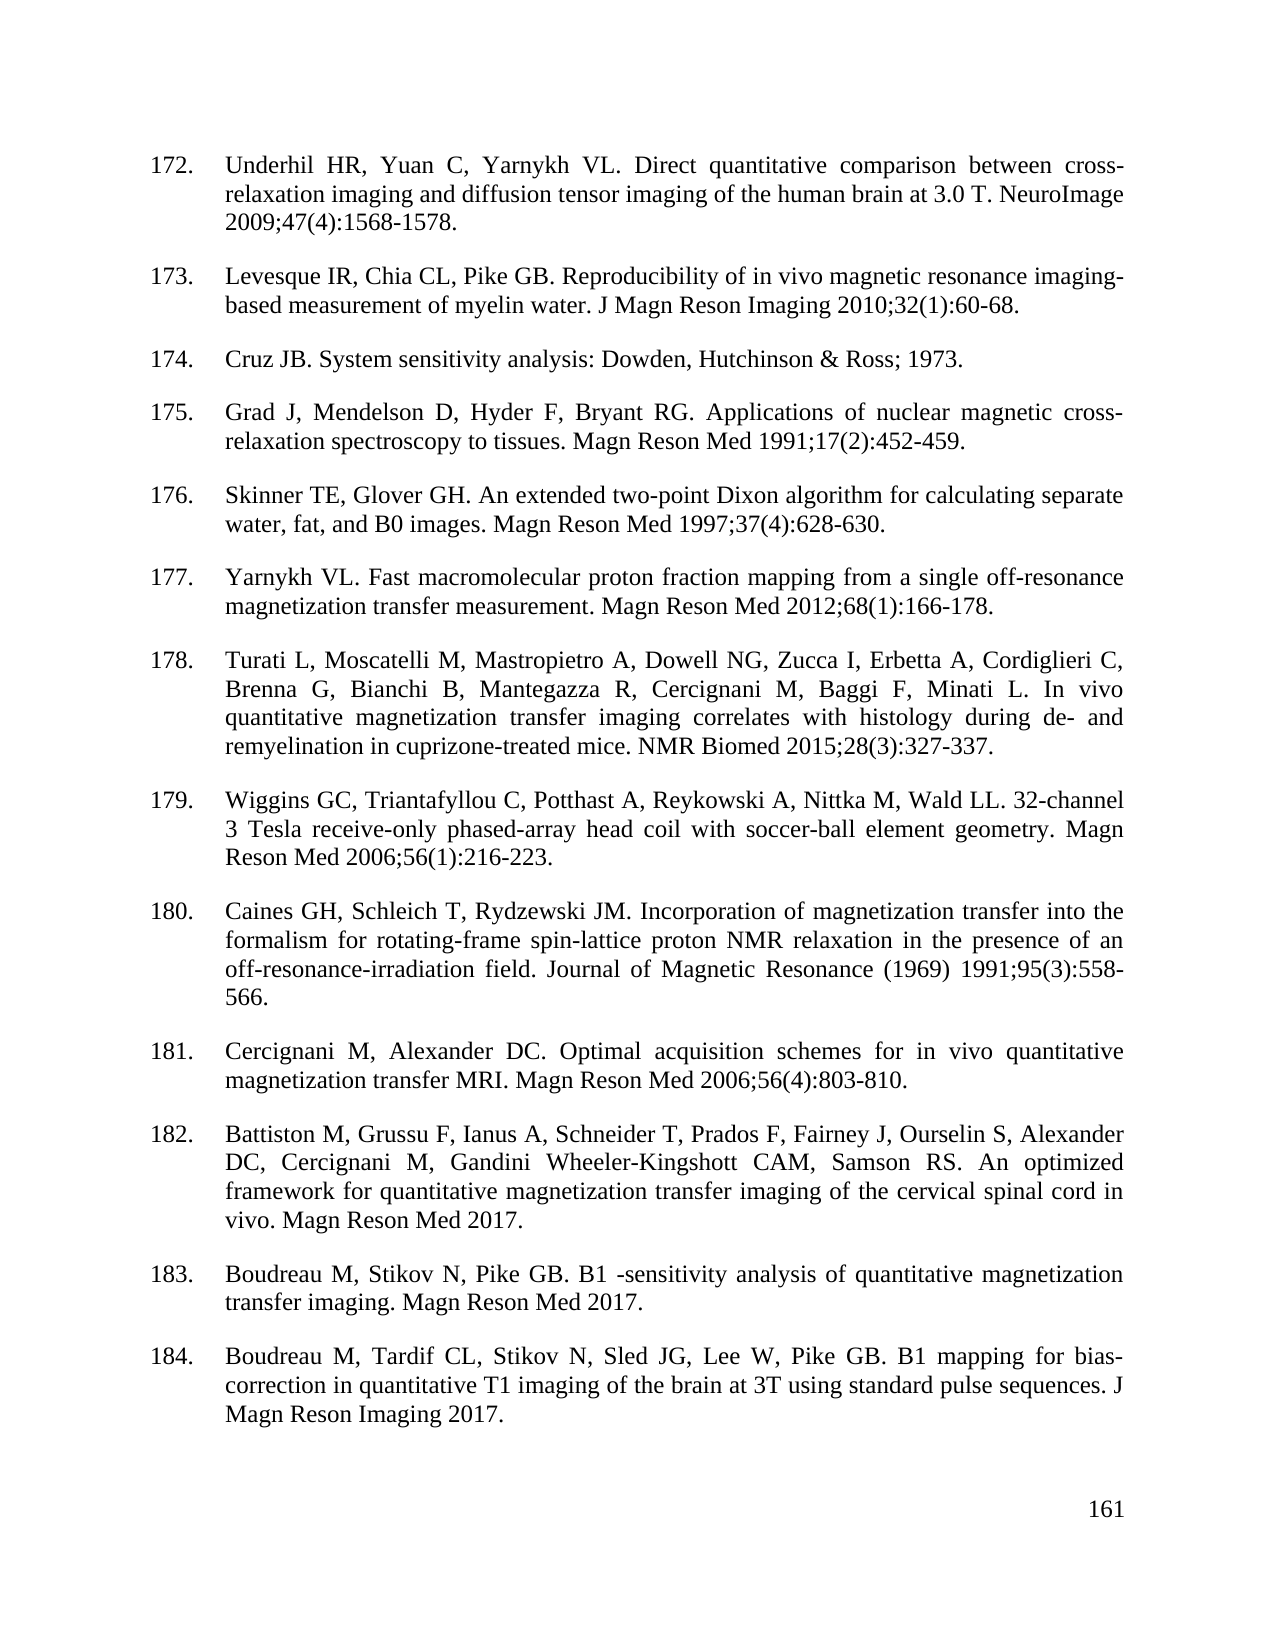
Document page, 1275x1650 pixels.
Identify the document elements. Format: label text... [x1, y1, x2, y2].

text 172. Underhil HR, Yuan C, Yarnykh VL. Direct quantitative comparison between cross-relaxation imaging and diffusion tensor imaging of the human brain at 3.0 T. NeuroImage 2009;47(4):1568-1578. [150, 150, 1125, 236]
text 181. Cercignani M, Alexander DC. Optimal acquisition schemes for in vivo quantitative magnetization transfer MRI. Magn Reson Med 2006;56(4):803-810. [150, 1036, 1125, 1094]
text 182. Battiston M, Grussu F, Ianus A, Schneider T, Prados F, Fairney J, Ourselin S, Alexander DC, Cercignani M, Gandini Wheeler-Kingshott CAM, Samson RS. An optimized framework for quantitative magnetization transfer imaging of the cervical spinal cord in vivo. Magn Reson Med 2017. [150, 1119, 1125, 1234]
text 173. Levesque IR, Chia CL, Pike GB. Reproducibility of in vivo magnetic resonance imaging-based measurement of myelin water. J Magn Reson Imaging 2010;32(1):60-68. [150, 261, 1125, 319]
text 178. Turati L, Moscatelli M, Mastropietro A, Dowell NG, Zucca I, Erbetta A, Cordiglieri C, Brenna G, Bianchi B, Mantegazza R, Cercignani M, Baggi F, Minati L. In vivo quantitative magnetization transfer imaging correlates with histology during de- and remyelination in cuprizone-treated mice. NMR Biomed 2015;28(3):327-337. [150, 645, 1125, 760]
text 176. Skinner TE, Glover GH. An extended two-point Dixon algorithm for calculating separate water, fat, and B0 images. Magn Reson Med 1997;37(4):628-630. [150, 480, 1125, 537]
text 177. Yarnykh VL. Fast macromolecular proton fraction mapping from a single off-resonance magnetization transfer measurement. Magn Reson Med 2012;68(1):166-178. [150, 562, 1125, 620]
text 180. Caines GH, Schleich T, Rydzewski JM. Incorporation of magnetization transfer into the formalism for rotating-frame spin-lattice proton NMR relaxation in the presence of an off-resonance-irradiation field. Journal of Magnetic Resonance (1969) 1991;95(3):558-566. [150, 896, 1125, 1011]
text 175. Grad J, Mendelson D, Hyder F, Bryant RG. Applications of nuclear magnetic cross-relaxation spectroscopy to tissues. Magn Reson Med 1991;17(2):452-459. [150, 397, 1125, 455]
text 174. Cruz JB. System sensitivity analysis: Dowden, Hutchinson & Ross; 1973. [150, 344, 1125, 372]
text 179. Wiggins GC, Triantafyllou C, Potthast A, Reykowski A, Nittka M, Wald LL. 32-channel 3 Tesla receive-only phased-array head coil with soccer-ball element geometry. Magn Reson Med 2006;56(1):216-223. [150, 785, 1125, 871]
text 183. Boudreau M, Stikov N, Pike GB. B1 -sensitivity analysis of quantitative magnetization transfer imaging. Magn Reson Med 2017. [150, 1259, 1125, 1316]
text 184. Boudreau M, Tardif CL, Stikov N, Sled JG, Lee W, Pike GB. B1 mapping for bias-correction in quantitative T1 imaging of the brain at 3T using standard pulse sequences. J Magn Reson Imaging 2017. [150, 1341, 1125, 1427]
